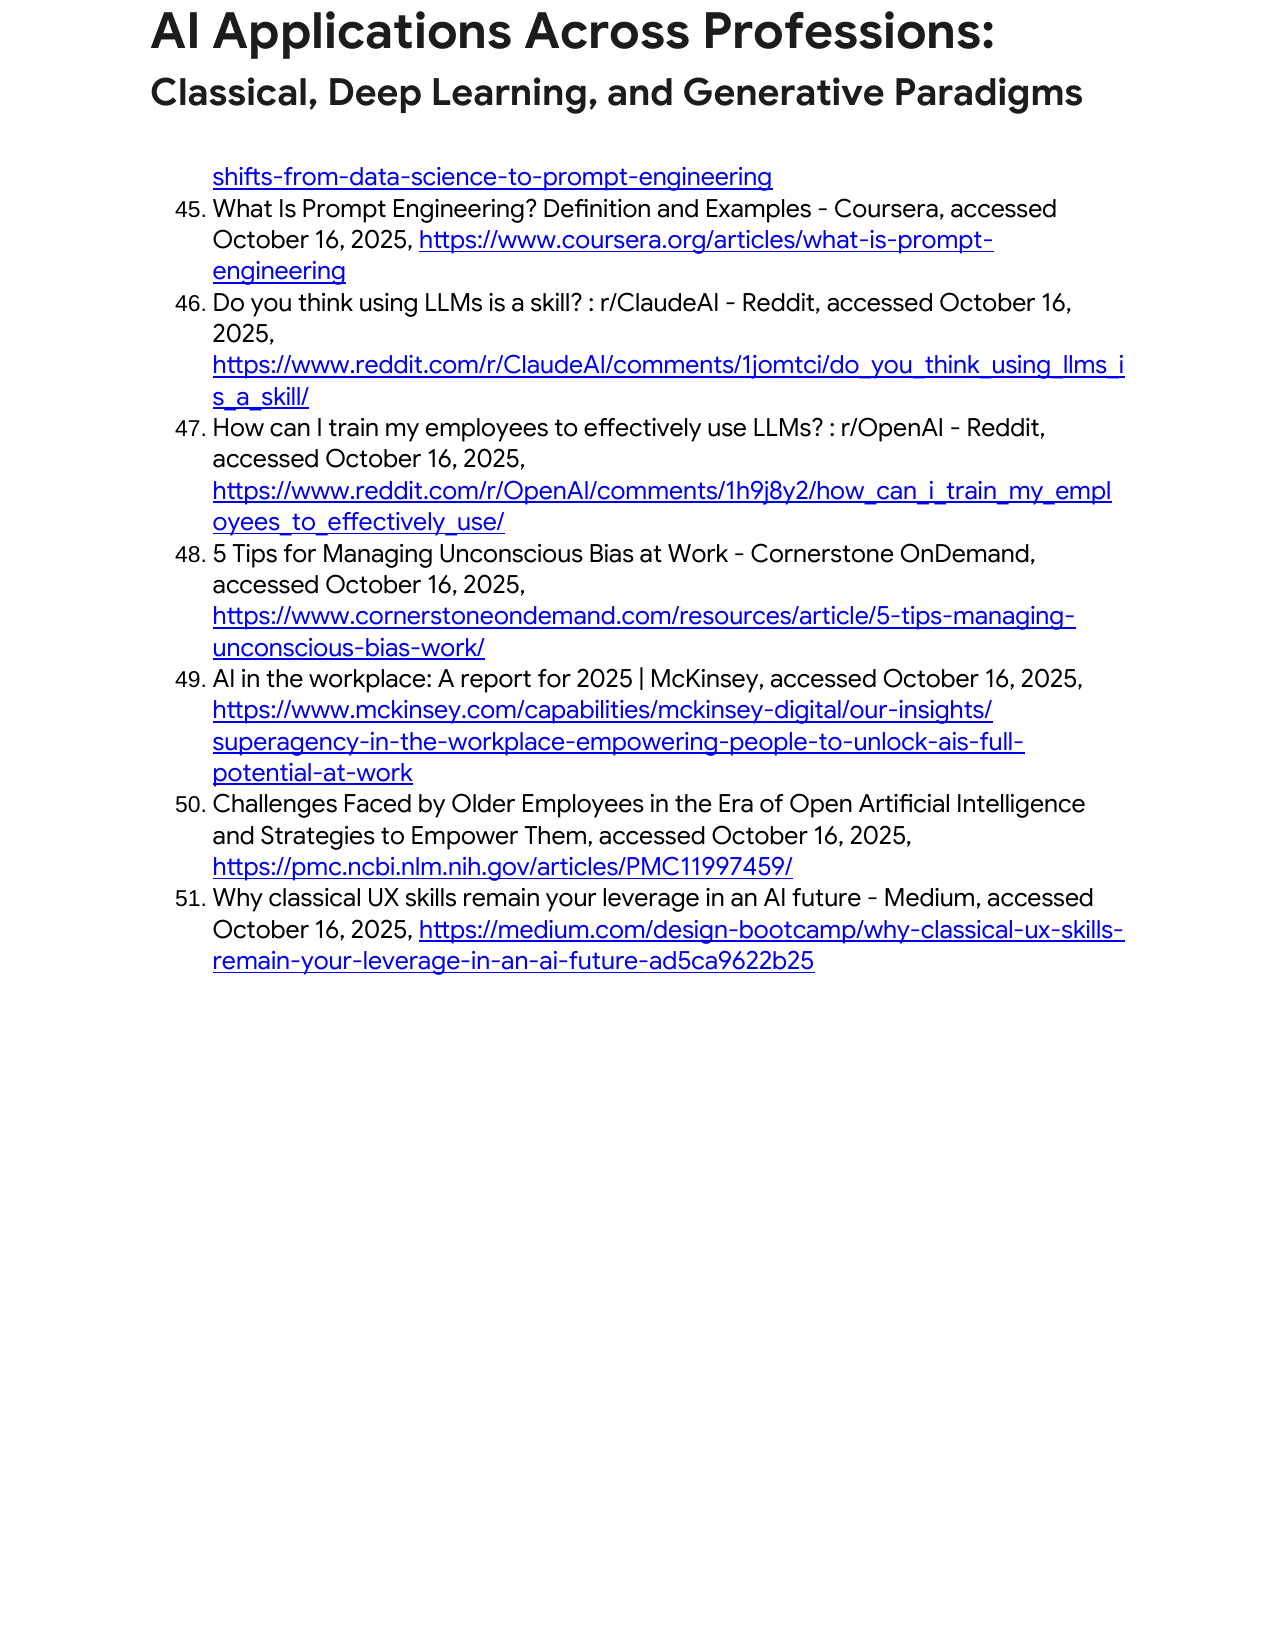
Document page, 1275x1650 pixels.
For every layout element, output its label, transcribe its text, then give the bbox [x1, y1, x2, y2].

list 5 Tips for Managing Unconscious Bias at Work - Cornerstone OnDemand, accessed October 16, 2025, https://www.cornerstoneondemand.com/resources/article/5-tips-managing-unconscious-bias-work/ [175, 538, 1125, 663]
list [175, 162, 1125, 193]
list Why classical UX skills remain your leverage in an AI future - Medium, accessed October 16, 2025, https://medium.com/design-bootcamp/why-classical-ux-skills-remain-your-leverage-in-an-ai-future-ad5ca9622b25 [175, 883, 1125, 977]
list What Is Prompt Engineering? Definition and Examples - Coursera, accessed October 16, 2025, https://www.coursera.org/articles/what-is-prompt-engineering [175, 193, 1125, 287]
list Do you think using LLMs is a skill? : r/ClaudeAI - Reddit, accessed October 16, 2025, https://www.reddit.com/r/ClaudeAI/comments/1jomtci/do_you_think_using_llms_is_a_skill/ [175, 287, 1125, 412]
list AI in the workplace: A report for 2025 | McKinsey, accessed October 16, 2025, https://www.mckinsey.com/capabilities/mckinsey-digital/our-insights/superagency-in-the-workplace-empowering-people-to-unlock-ais-full-potential-at-work [175, 663, 1125, 789]
list How can I train my employees to effectively use LLMs? : r/OpenAI - Reddit, accessed October 16, 2025, https://www.reddit.com/r/OpenAI/comments/1h9j8y2/how_can_i_train_my_employees_to_effectively_use/ [175, 412, 1125, 538]
list Challenges Faced by Older Employees in the Era of Open Artificial Intelligence and Strategies to Empower Them, accessed October 16, 2025, https://pmc.ncbi.nlm.nih.gov/articles/PMC11997459/ [175, 789, 1125, 883]
